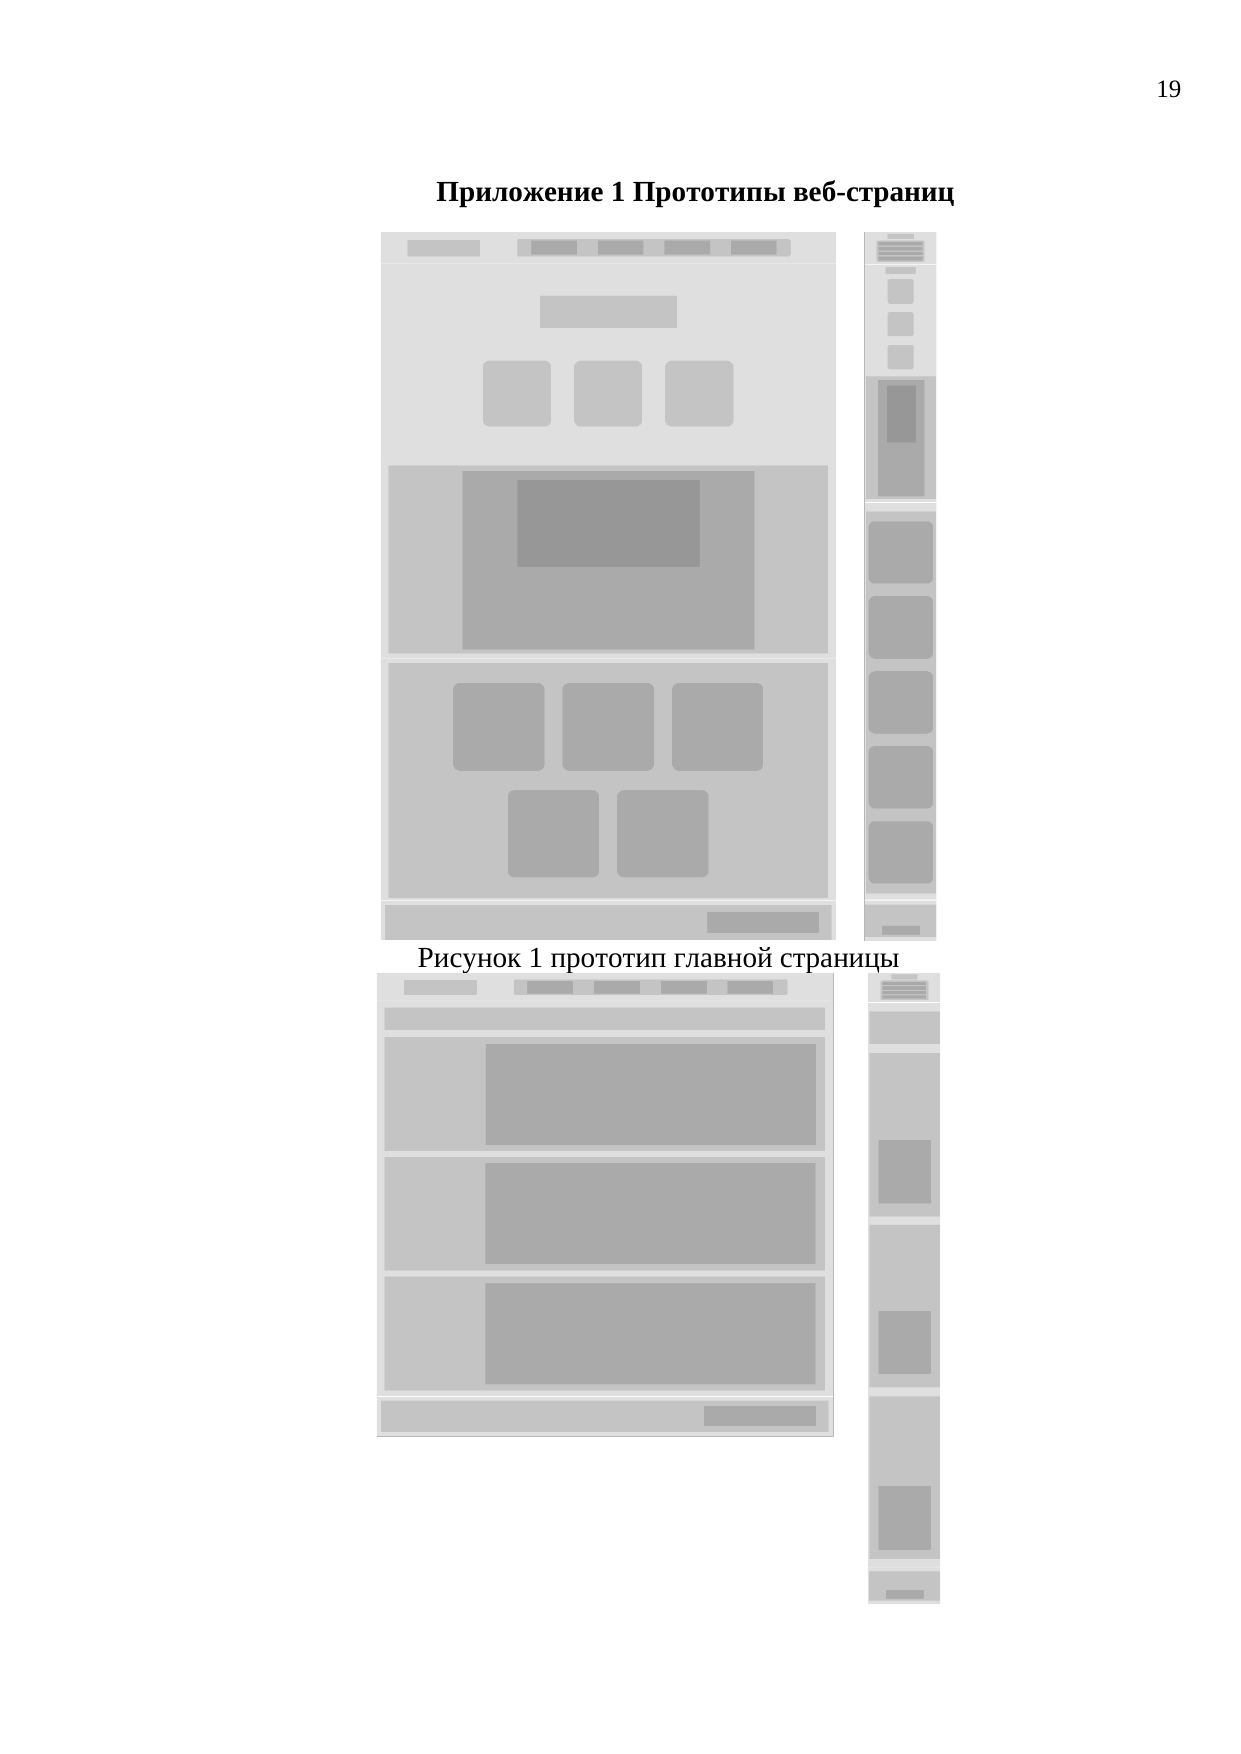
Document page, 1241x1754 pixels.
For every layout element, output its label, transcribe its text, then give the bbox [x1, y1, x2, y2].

picture [380, 232, 937, 941]
picture [376, 973, 941, 1604]
subtitle Приложение 1 Прототипы веб-страниц [136, 174, 1181, 207]
text Рисунок 1 прототип главной страницы [136, 940, 1181, 974]
